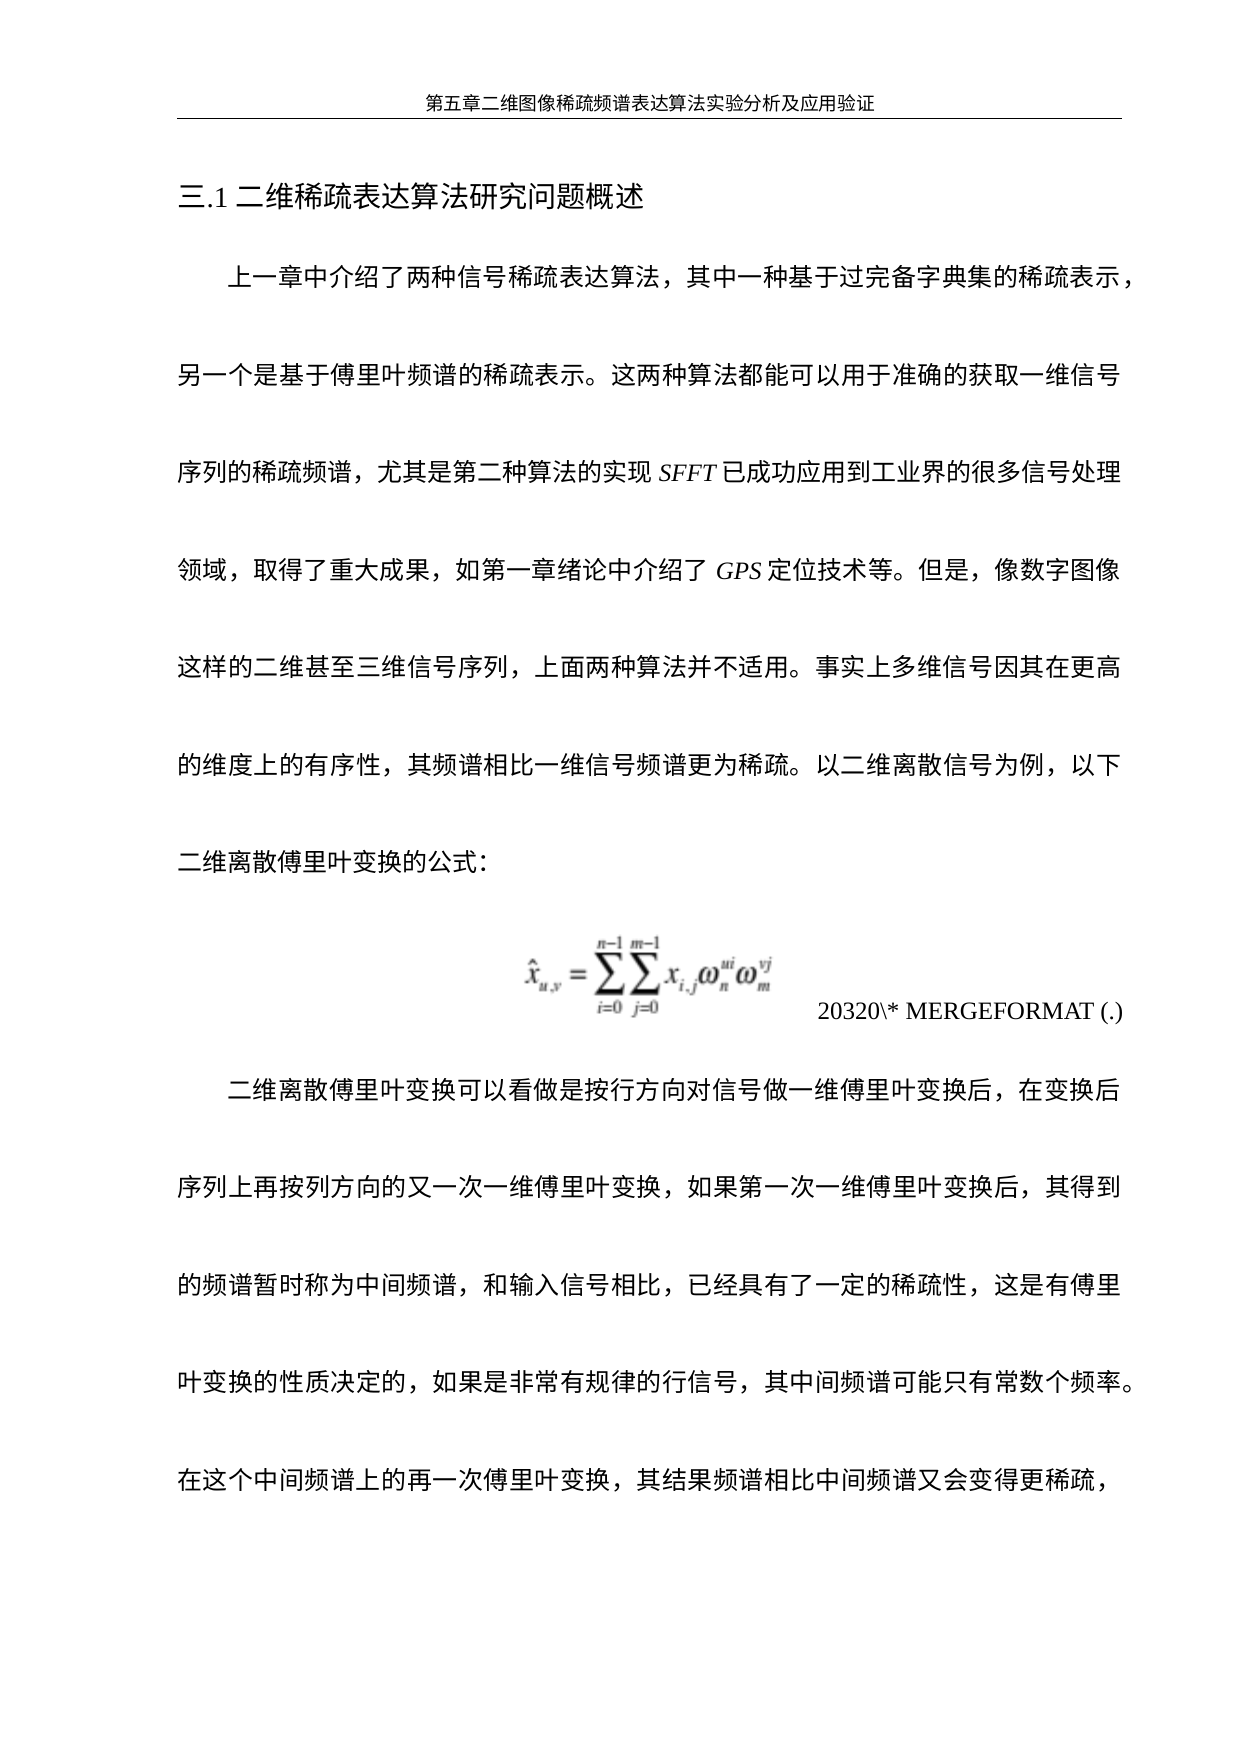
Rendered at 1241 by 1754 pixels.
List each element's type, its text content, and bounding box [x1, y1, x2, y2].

text 上一章中介绍了两种信号稀疏表达算法，其中一种基于过完备字典集的稀疏表示，另一个是基于傅里叶频谱的稀疏表示。这两种算法都能可以用于准确的获取一维信号序列的稀疏频谱，尤其是第二种算法的实现SFFT已成功应用到工业界的很多信号处理领域，取得了重大成果，如第一章绪论中介绍了GPS定位技术等。但是，像数字图像这样的二维甚至三维信号序列，上面两种算法并不适用。事实上多维信号因其在更高的维度上的有序性，其频谱相比一维信号频谱更为稀疏。以二维离散信号为例，以下二维离散傅里叶变换的公式： [177, 243, 1122, 893]
subtitle 二维稀疏表达算法研究问题概述 [177, 162, 1122, 227]
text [177, 1056, 1122, 1511]
